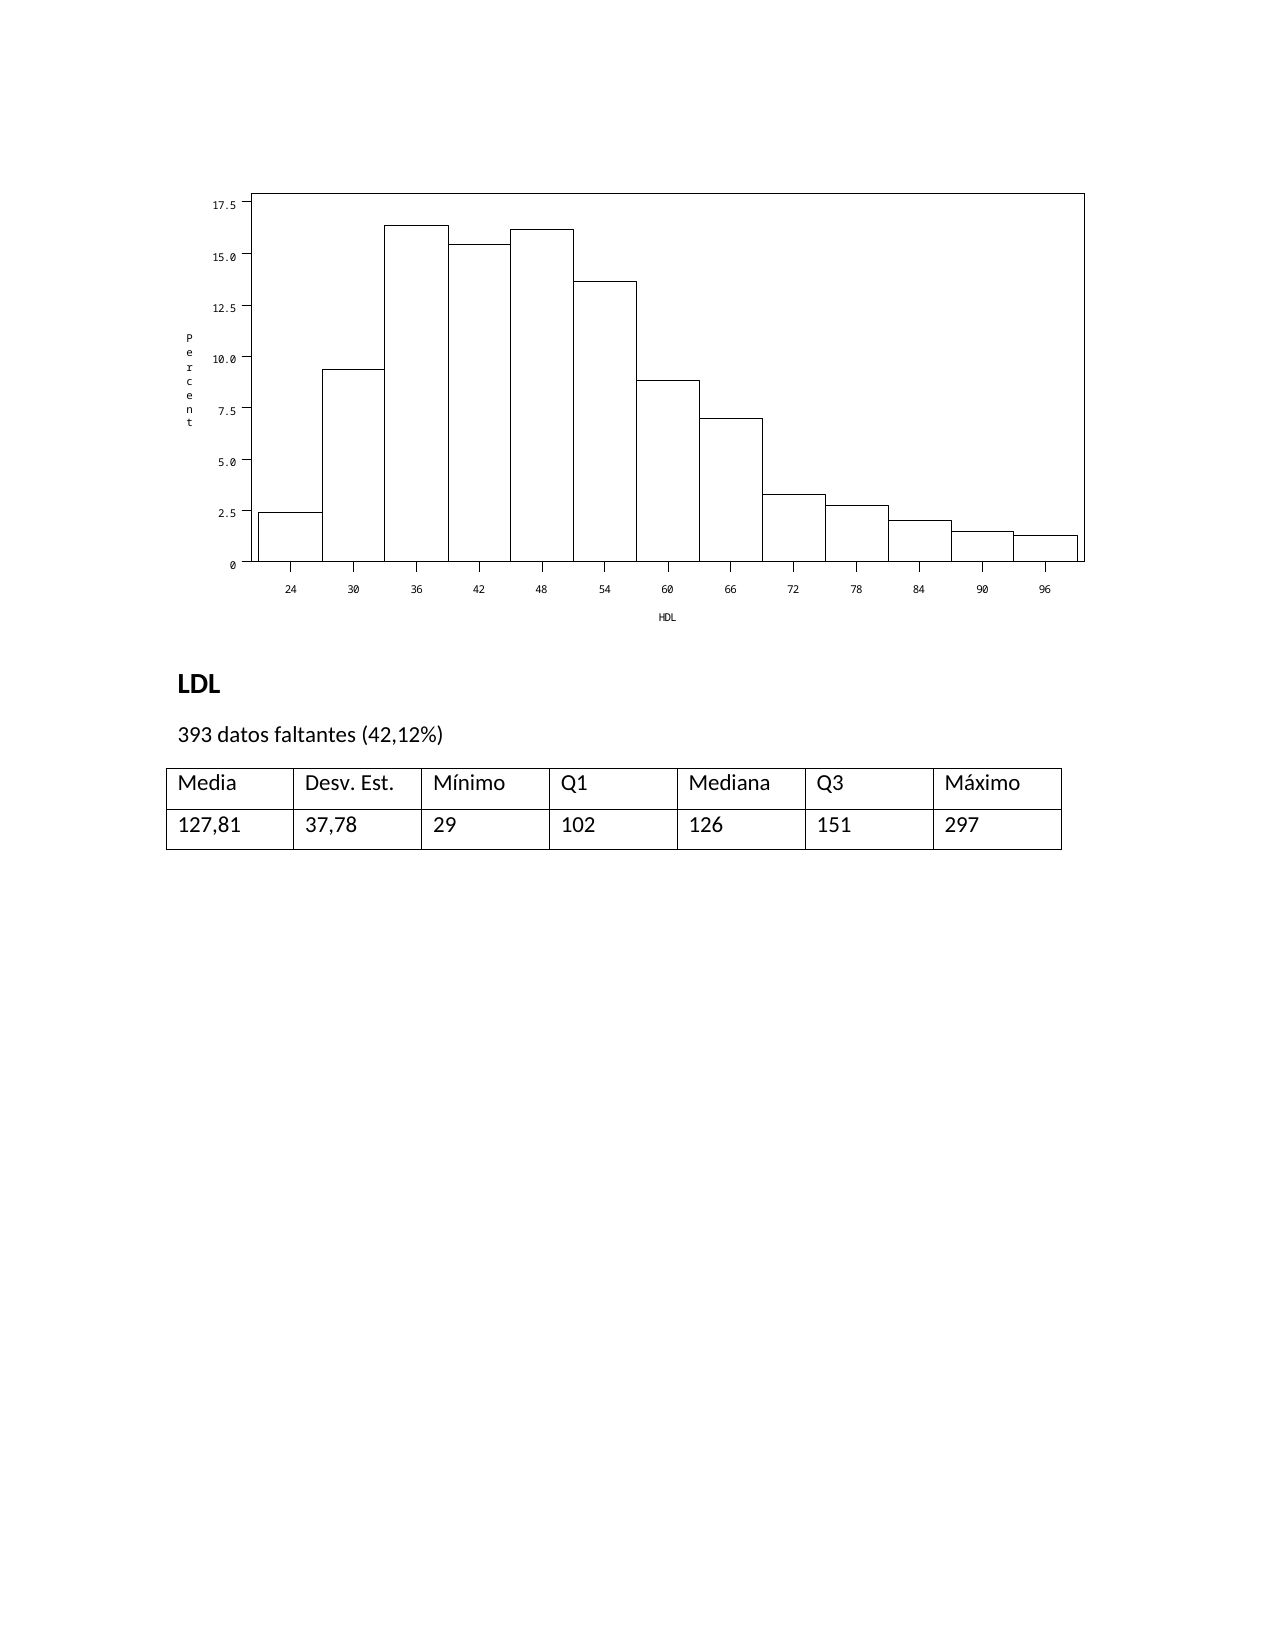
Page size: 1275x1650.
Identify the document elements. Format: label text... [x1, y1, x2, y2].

table_cell 102 [550, 810, 677, 849]
table_header Máximo [934, 769, 1061, 809]
table_cell 297 [934, 810, 1061, 849]
table_header Media [167, 769, 293, 809]
table_header Q3 [806, 769, 933, 809]
text 393 datos faltantes (42,12%) [177, 721, 1098, 749]
table_cell 126 [678, 810, 805, 849]
table_cell 151 [806, 810, 933, 849]
table_header Mediana [678, 769, 805, 809]
table_cell 127,81 [167, 810, 293, 849]
table_header Desv. Est. [294, 769, 421, 809]
text LDL [177, 666, 1098, 701]
table_cell 37,78 [294, 810, 421, 849]
table_header Q1 [550, 769, 677, 809]
table_cell 29 [422, 810, 549, 849]
table_header Mínimo [422, 769, 549, 809]
